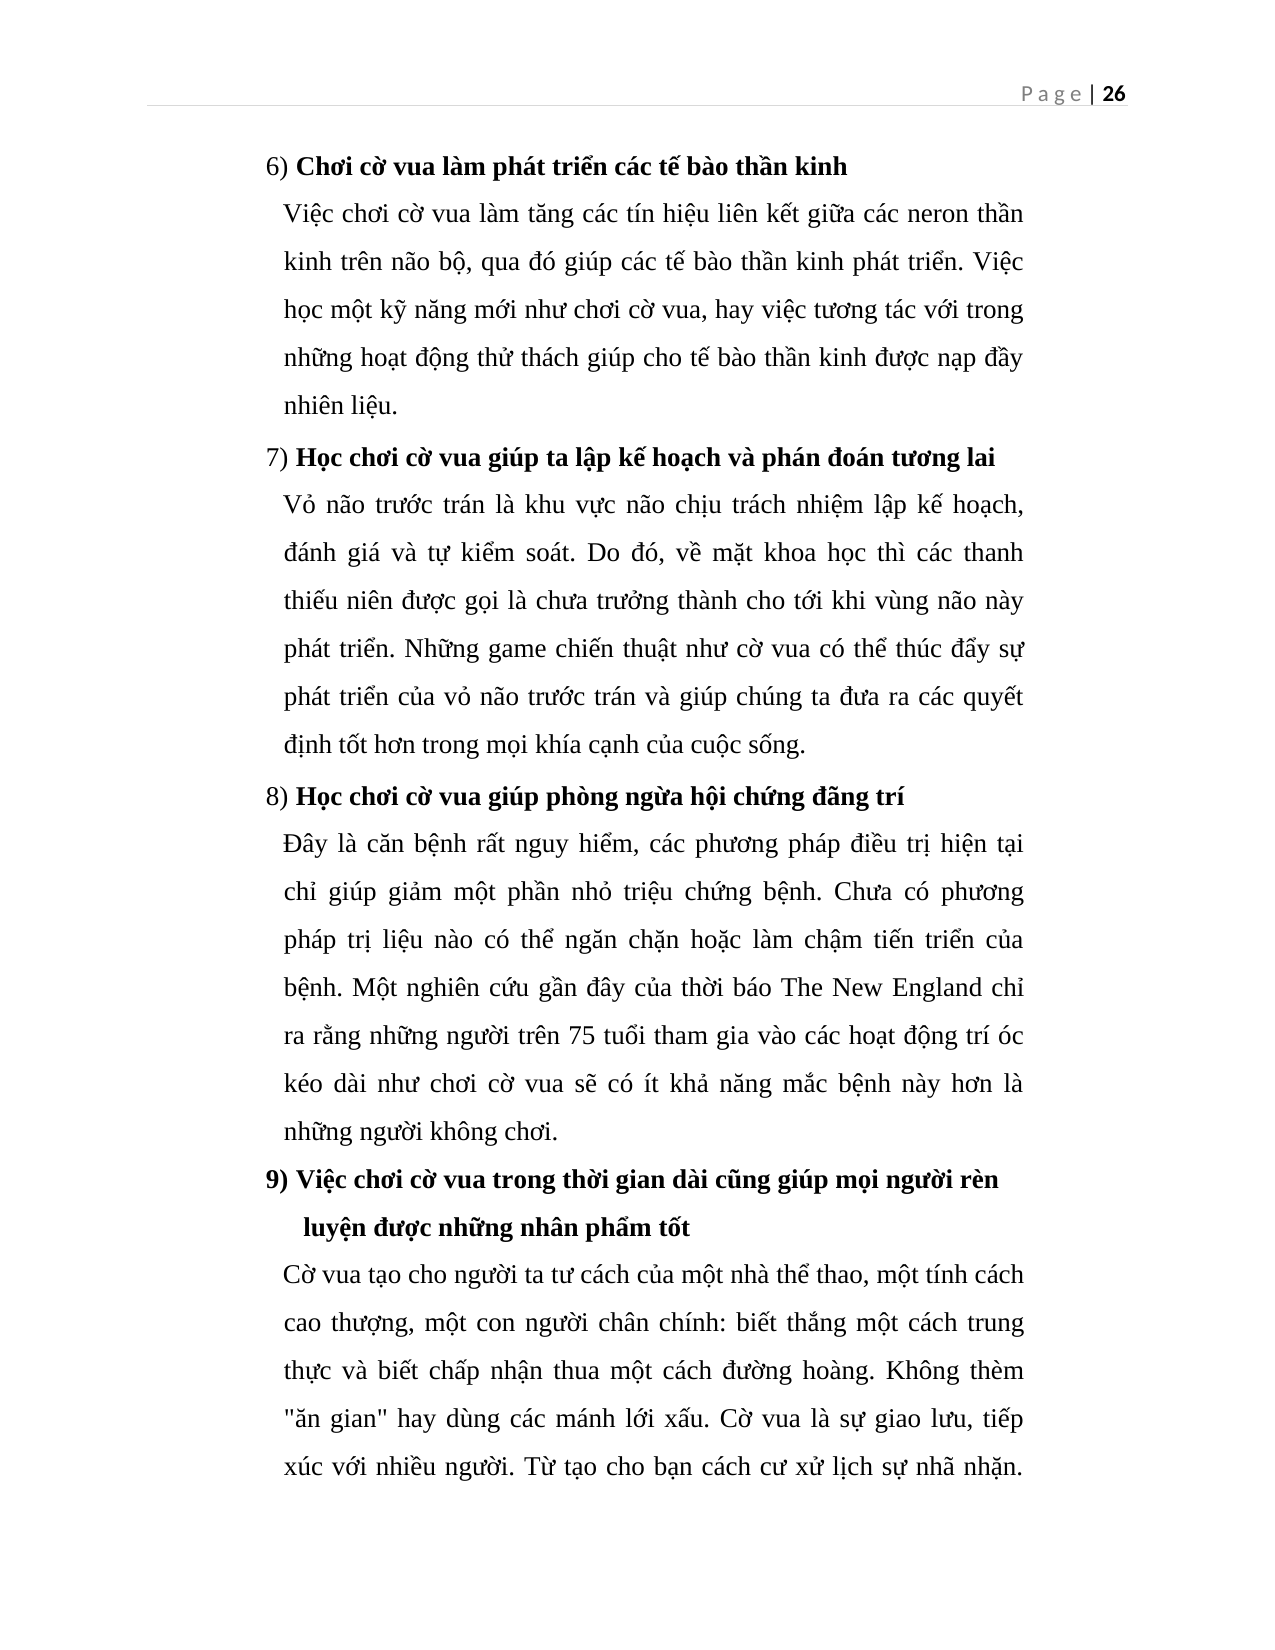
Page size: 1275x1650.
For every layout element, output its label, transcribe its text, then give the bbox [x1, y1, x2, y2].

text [283, 1258, 1025, 1481]
subtitle 9) Việc chơi cờ vua trong thời gian dài cũng giúp mọi người rèn luyện được những nhân phẩm tốt [266, 1163, 1030, 1242]
subtitle 8) Học chơi cờ vua giúp phòng ngừa hội chứng đãng trí [266, 780, 1030, 811]
subtitle 7) Học chơi cờ vua giúp ta lập kế hoạch và phán đoán tương lai [266, 441, 1030, 472]
text Việc chơi cờ vua làm tăng các tín hiệu liên kết giữa các neron thần kinh trên não bộ, qua đó giúp các tế bào thần kinh phát triển. Việc học một kỹ năng mới như chơi cờ vua, hay việc tương tác với trong những hoạt động thử thách giúp cho tế bào thần kinh được nạp đầy nhiên liệu. [283, 197, 1025, 420]
subtitle 6) Chơi cờ vua làm phát triển các tế bào thần kinh [266, 150, 1030, 181]
text Đây là căn bệnh rất nguy hiểm, các phương pháp điều trị hiện tại chỉ giúp giảm một phần nhỏ triệu chứng bệnh. Chưa có phương pháp trị liệu nào có thể ngăn chặn hoặc làm chậm tiến triển của bệnh. Một nghiên cứu gần đây của thời báo The New England chỉ ra rằng những người trên 75 tuổi tham gia vào các hoạt động trí óc kéo dài như chơi cờ vua sẽ có ít khả năng mắc bệnh này hơn là những người không chơi. [283, 828, 1025, 1146]
text Vỏ não trước trán là khu vực não chịu trách nhiệm lập kế hoạch, đánh giá và tự kiểm soát. Do đó, về mặt khoa học thì các thanh thiếu niên được gọi là chưa trưởng thành cho tới khi vùng não này phát triển. Những game chiến thuật như cờ vua có thể thúc đẩy sự phát triển của vỏ não trước trán và giúp chúng ta đưa ra các quyết định tốt hơn trong mọi khía cạnh của cuộc sống. [283, 488, 1025, 759]
